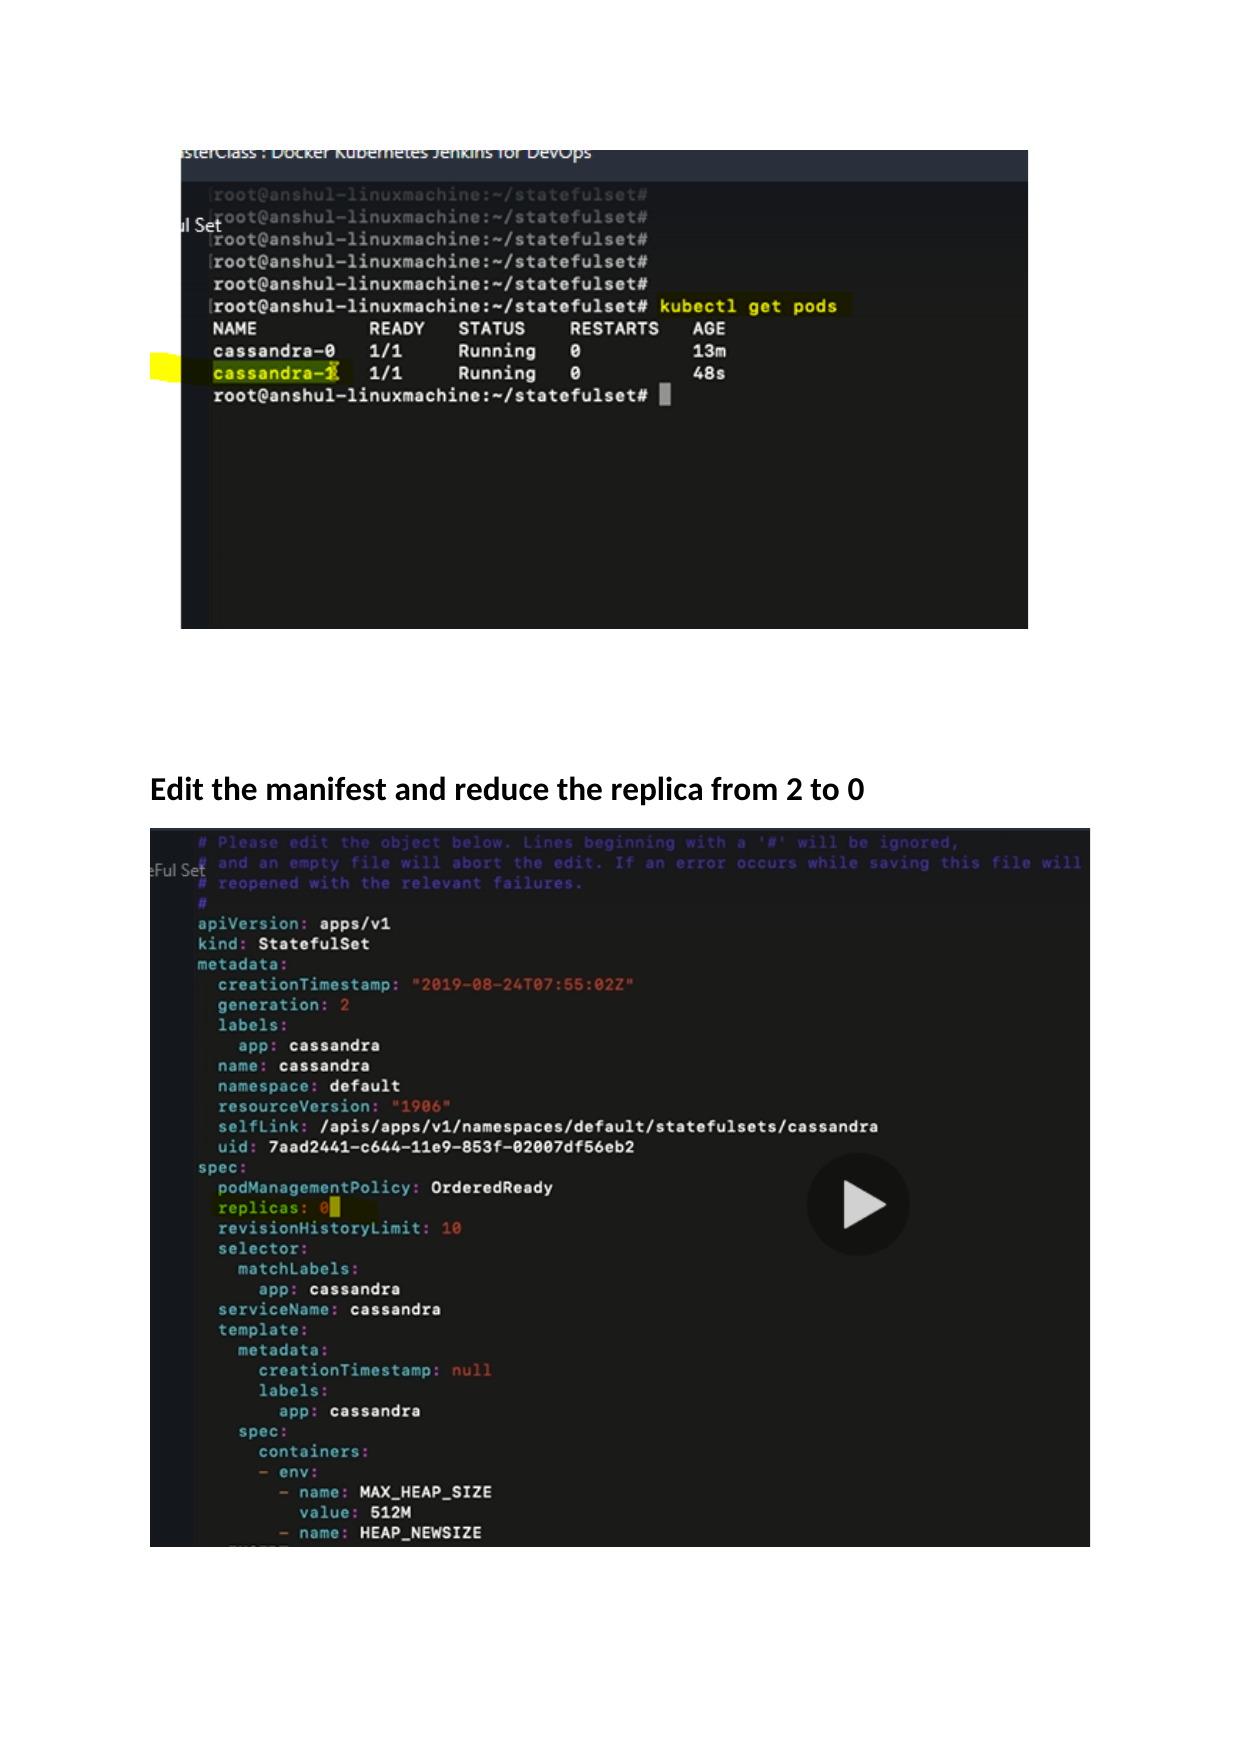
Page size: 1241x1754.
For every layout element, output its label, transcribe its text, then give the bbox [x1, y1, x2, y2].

picture [150, 828, 1091, 1547]
picture [150, 150, 1029, 629]
text Edit the manifest and reduce the replica from 2 to 0 [150, 768, 1090, 809]
